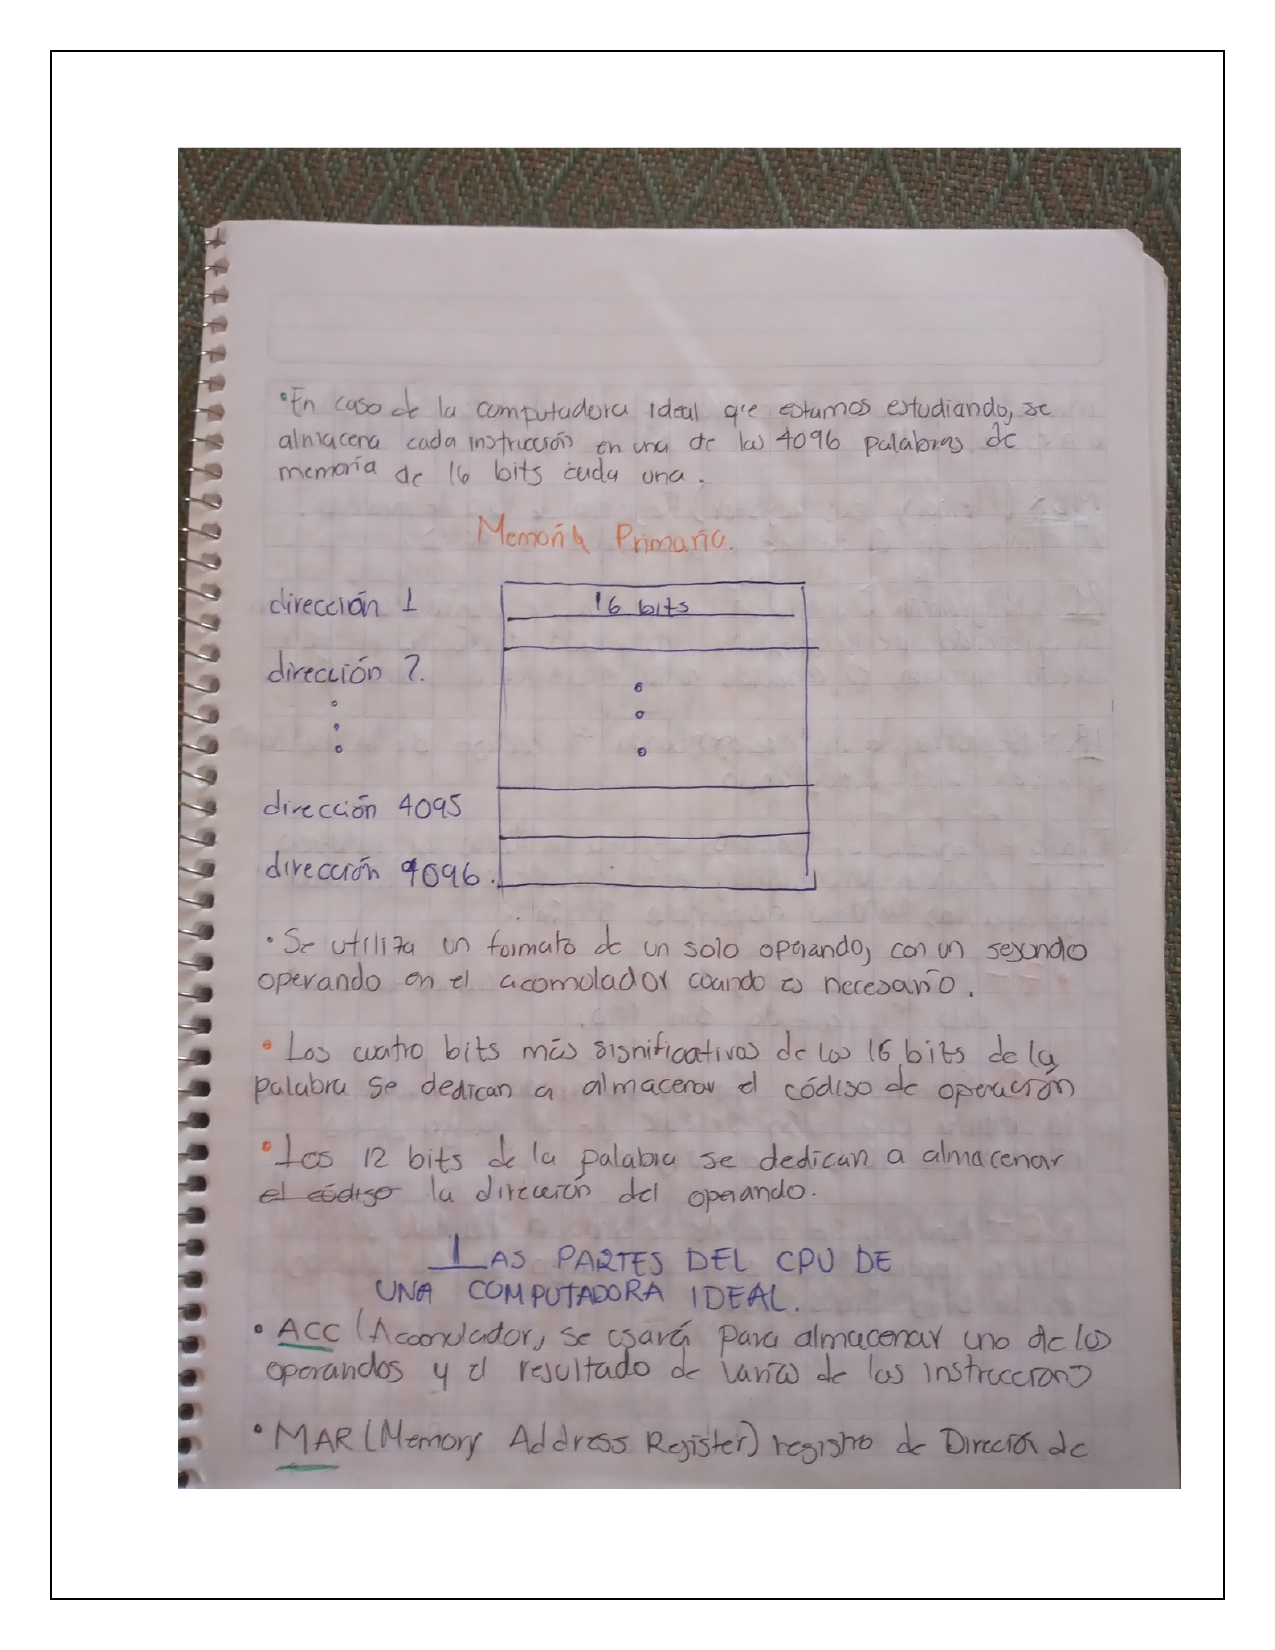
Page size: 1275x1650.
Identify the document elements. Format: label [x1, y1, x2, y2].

picture [179, 149, 1181, 1489]
